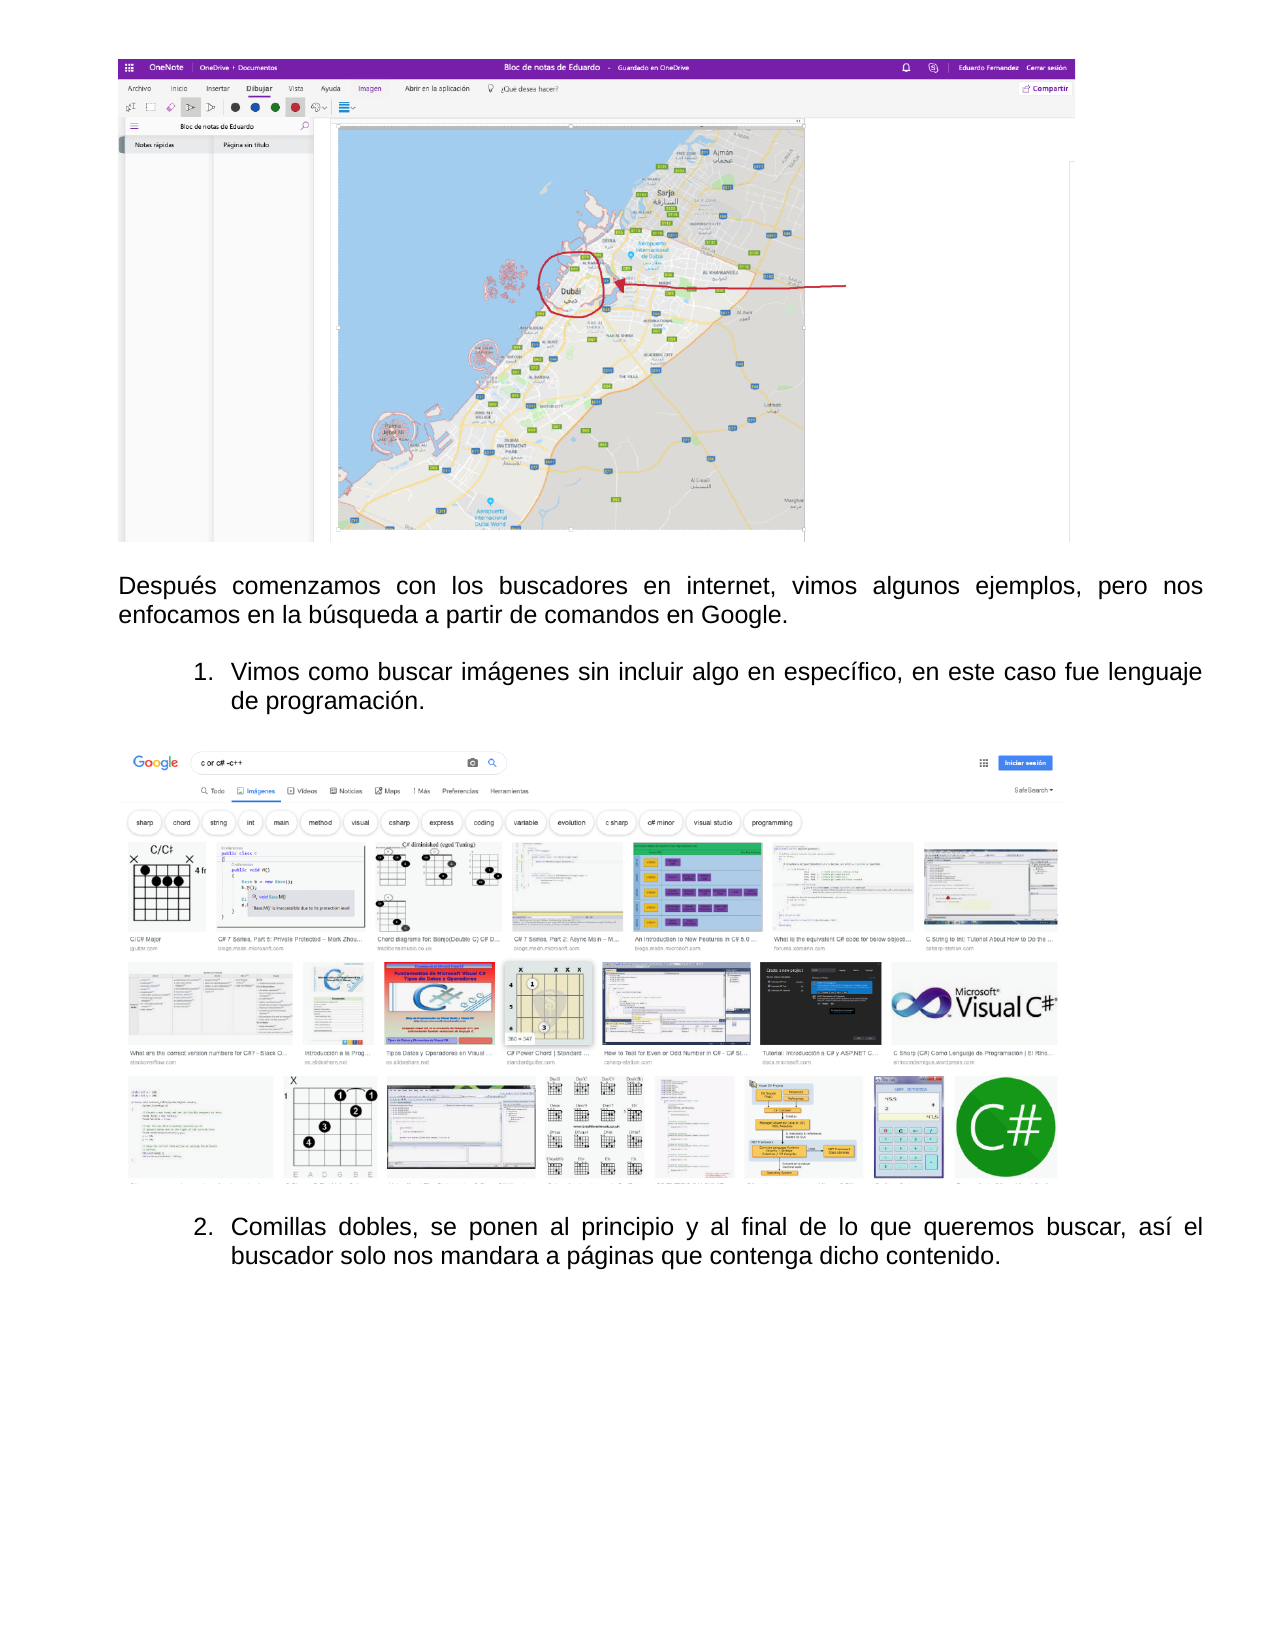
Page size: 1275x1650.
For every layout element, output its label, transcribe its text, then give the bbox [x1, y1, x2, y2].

list Vimos como buscar imágenes sin incluir algo en específico, en este caso fue lenguaje de programación. [193, 657, 1205, 714]
picture [118, 59, 1075, 542]
picture [118, 743, 1067, 1184]
text Después comenzamos con los buscadores en internet, vimos algunos ejemplos, pero nos enfocamos en la búsqueda a partir de comandos en Google. [118, 571, 1205, 628]
list Comillas dobles, se ponen al principio y al final de lo que queremos buscar, así el buscador solo nos mandara a páginas que contenga dicho contenido. [193, 1212, 1205, 1270]
